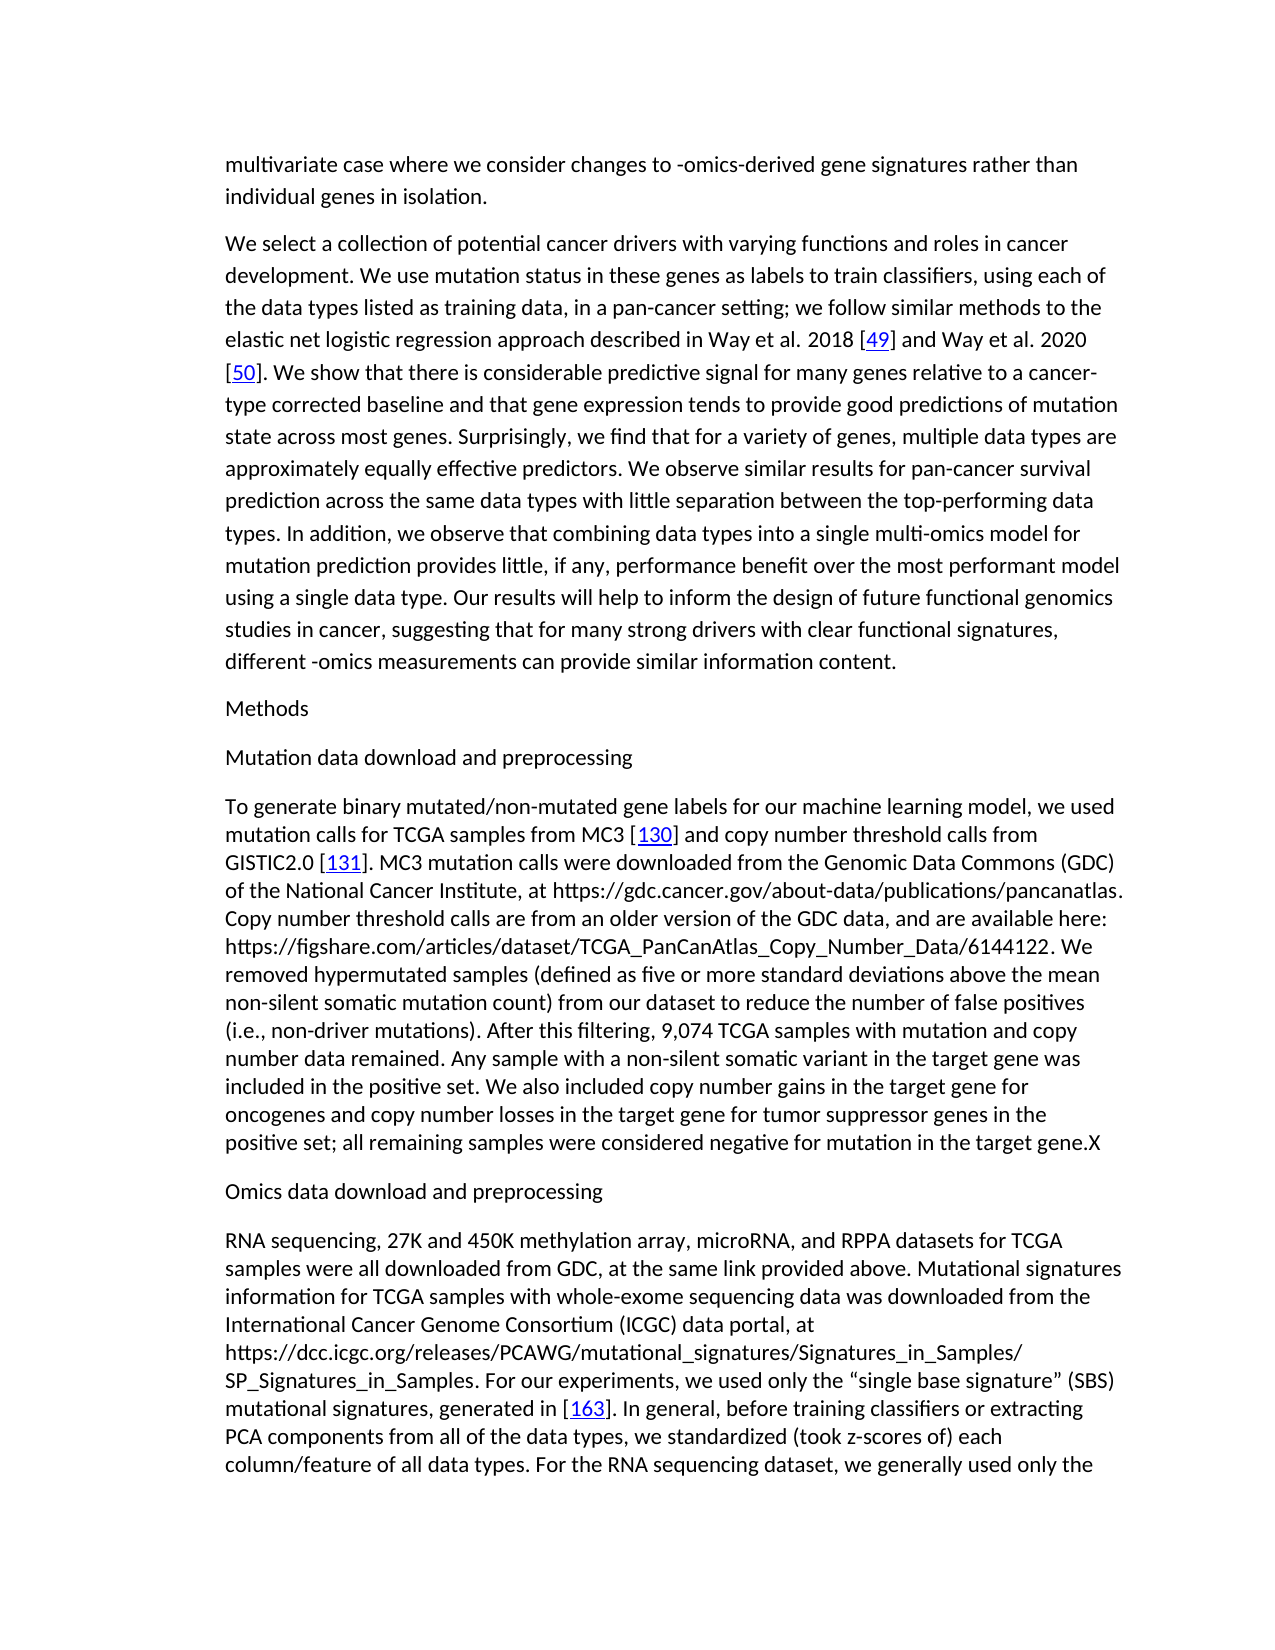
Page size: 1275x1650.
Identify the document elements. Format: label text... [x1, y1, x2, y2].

text We select a collection of potential cancer drivers with varying functions and roles in cancer development. We use mutation status in these genes as labels to train classifiers, using each of the data types listed as training data, in a pan-cancer setting; we follow similar methods to the elastic net logistic regression approach described in Way et al. 2018 [49] and Way et al. 2020 [50]. We show that there is considerable predictive signal for many genes relative to a cancer-type corrected baseline and that gene expression tends to provide good predictions of mutation state across most genes. Surprisingly, we find that for a variety of genes, multiple data types are approximately equally effective predictors. We observe similar results for pan-cancer survival prediction across the same data types with little separation between the top-performing data types. In addition, we observe that combining data types into a single multi-omics model for mutation prediction provides little, if any, performance benefit over the most performant model using a single data type. Our results will help to inform the design of future functional genomics studies in cancer, suggesting that for many strong drivers with clear functional signatures, different -omics measurements can provide similar information content. [225, 229, 1125, 675]
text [225, 150, 1125, 210]
